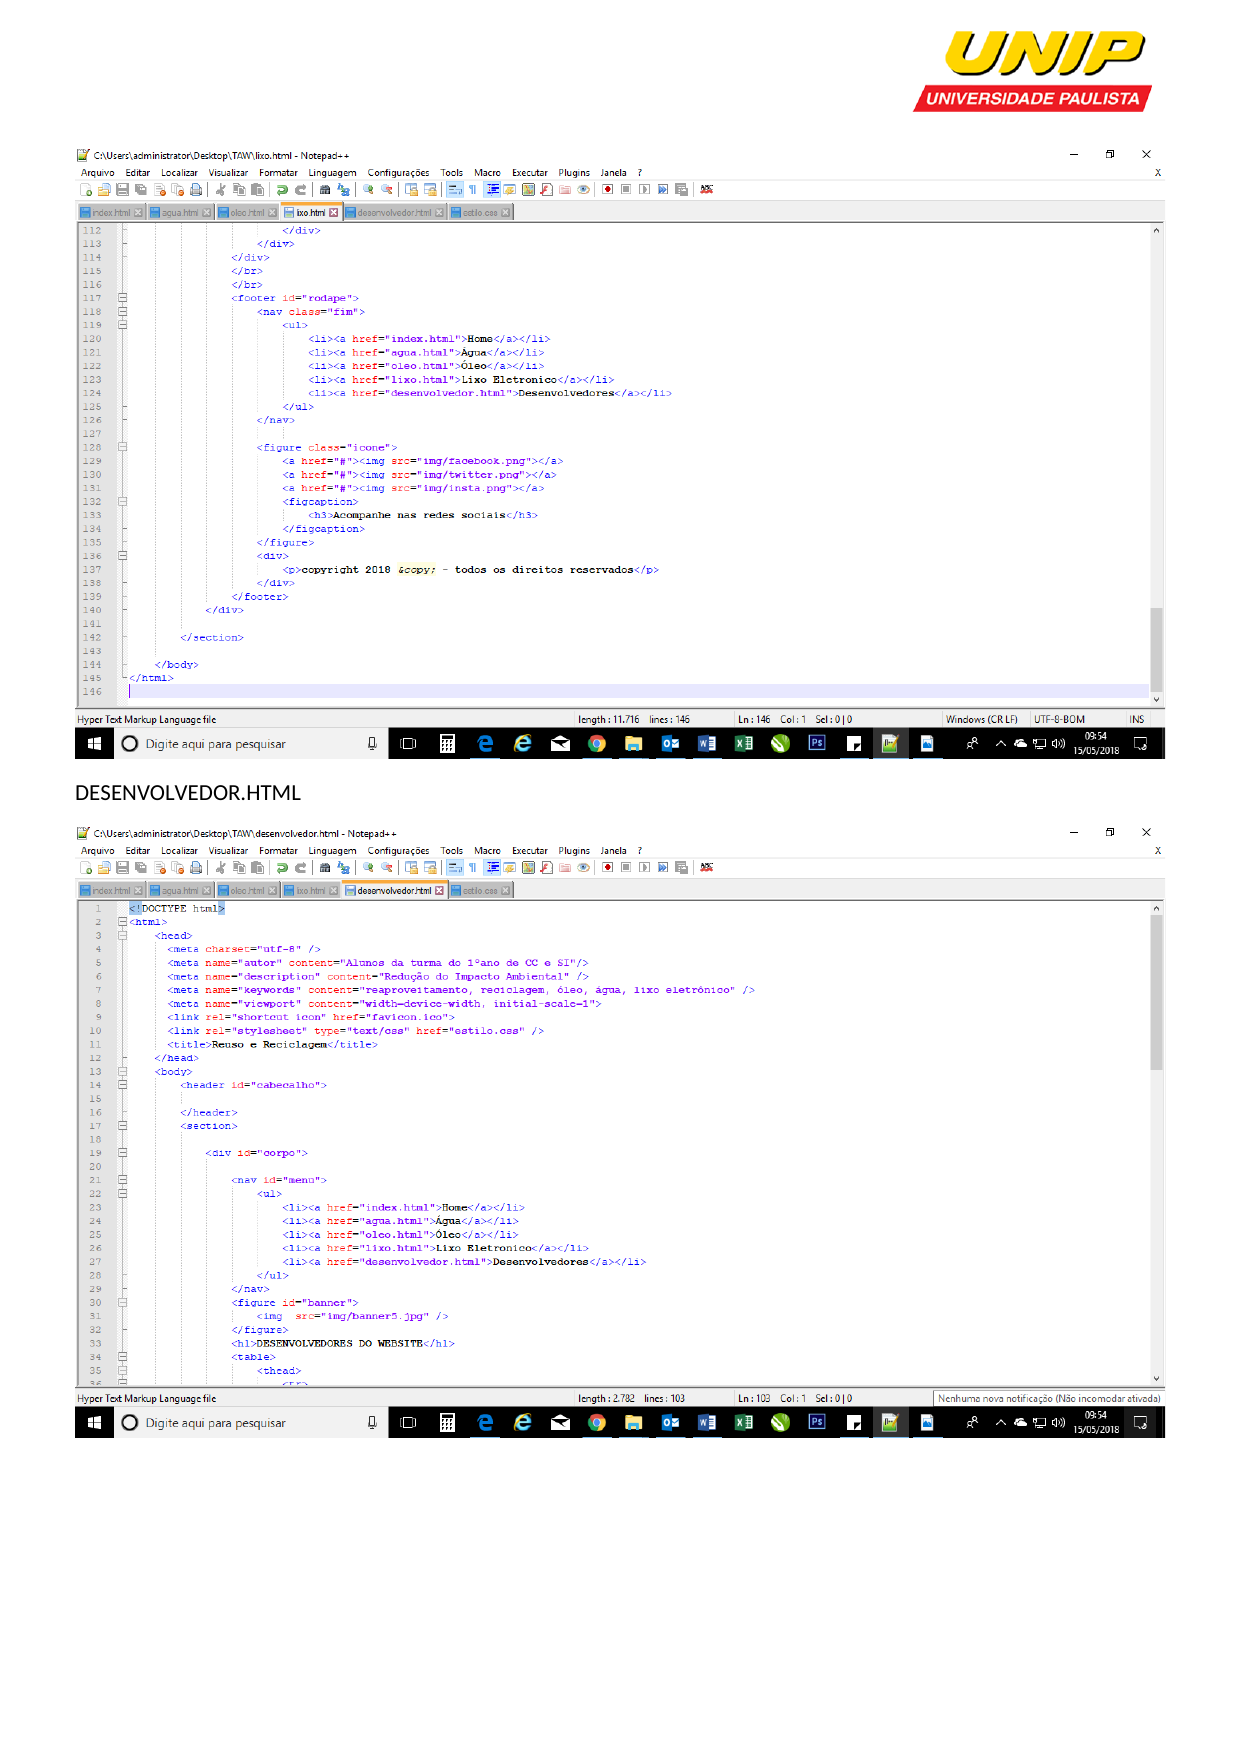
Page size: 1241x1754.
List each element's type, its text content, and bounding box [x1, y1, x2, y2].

picture [75, 824, 1166, 1438]
text DESENVOLVEDOR.HTML [75, 778, 1165, 806]
picture [75, 146, 1166, 759]
picture [898, 27, 1166, 115]
